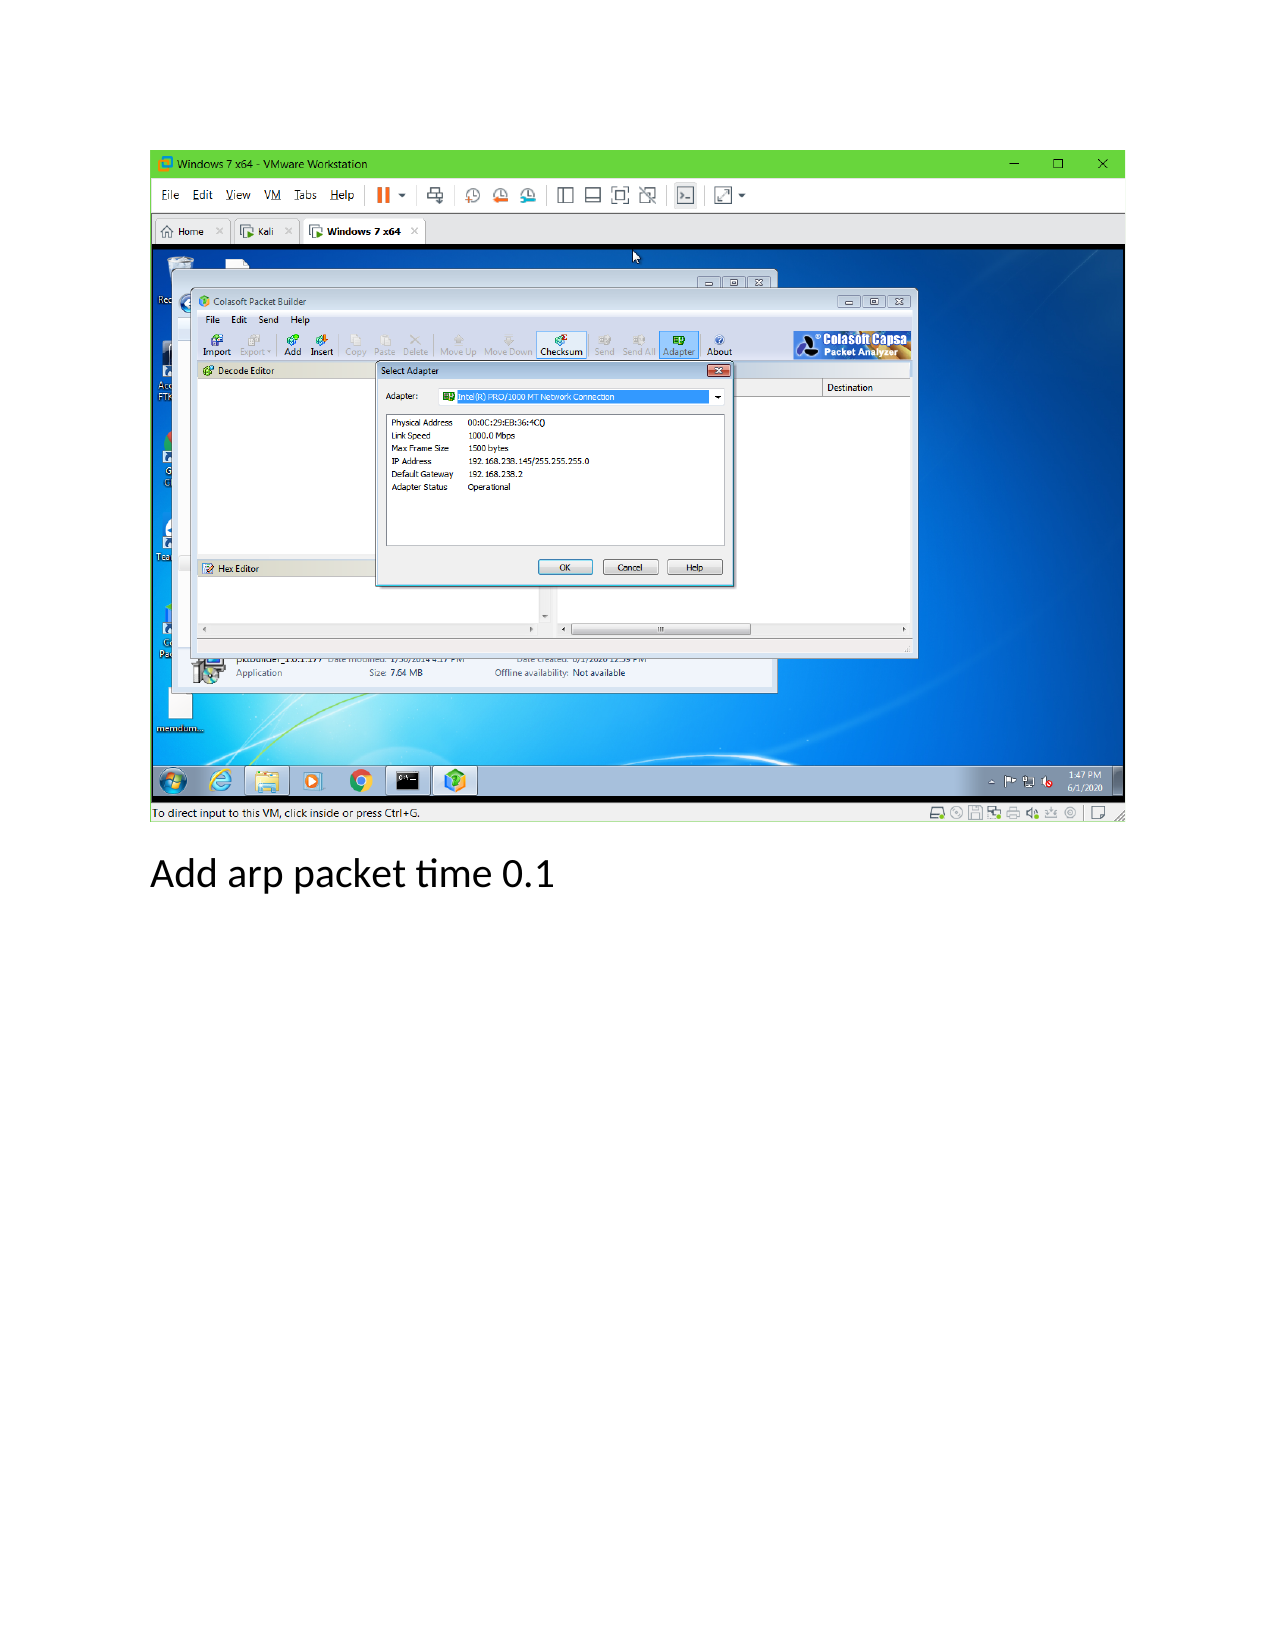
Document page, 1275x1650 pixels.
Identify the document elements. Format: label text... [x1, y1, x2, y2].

picture [150, 150, 1125, 822]
text Add arp packet time 0.1 [150, 847, 1125, 898]
